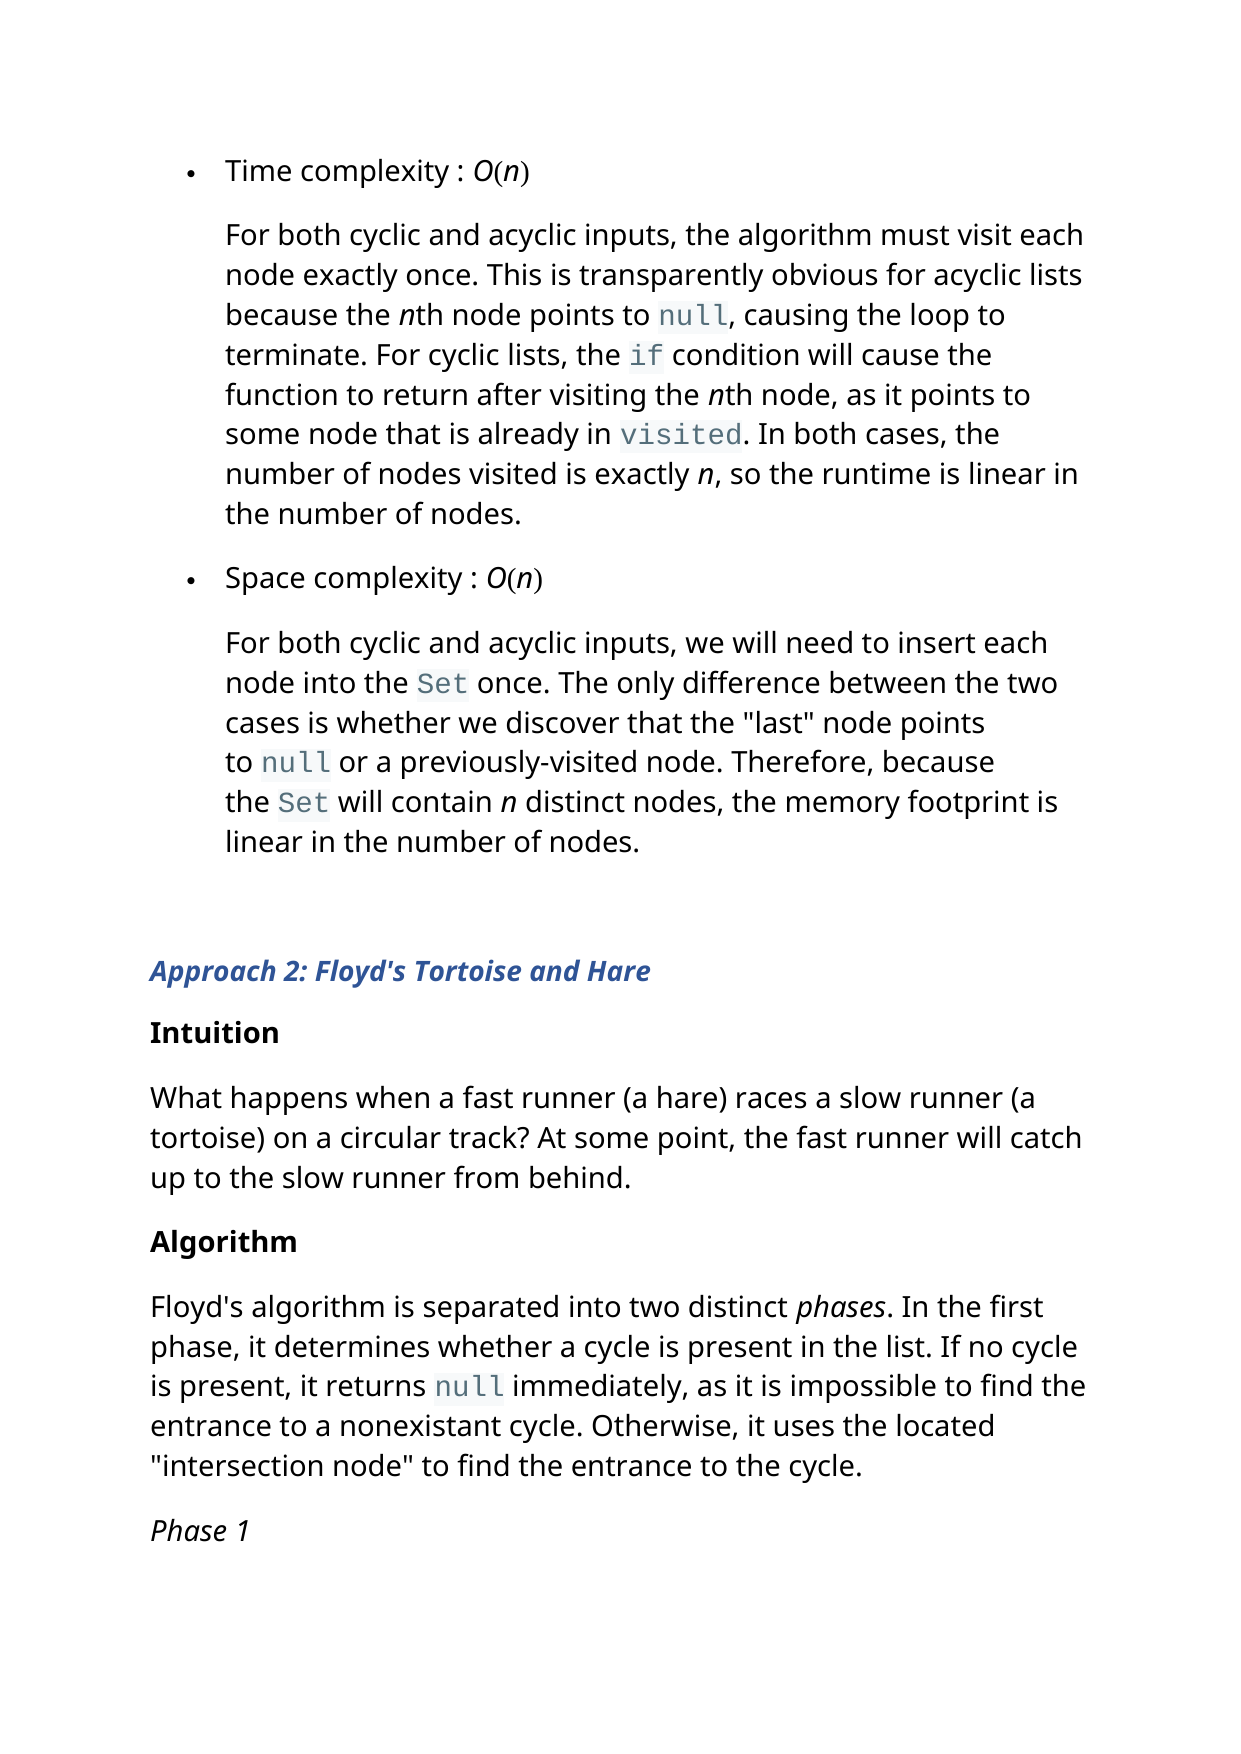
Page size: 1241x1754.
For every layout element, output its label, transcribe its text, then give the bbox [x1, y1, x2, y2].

list Space complexity : O(n) [187, 558, 1090, 597]
text For both cyclic and acyclic inputs, we will need to insert each node into the Set once. The only difference between the two cases is whether we discover that the "last" node points to null or a previously-visited node. Therefore, because the Set will contain n distinct nodes, the memory footprint is linear in the number of nodes. [225, 622, 1090, 861]
text What happens when a fast runner (a hare) races a slow runner (a tortoise) on a circular track? At some point, the fast runner will catch up to the slow runner from behind. [150, 1077, 1090, 1197]
subtitle Approach 2: Floyd's Tortoise and Hare [150, 951, 1090, 989]
list Time complexity : O(n) [187, 150, 1090, 190]
text Intuition [150, 1013, 1090, 1052]
text Phase 1 [150, 1510, 1090, 1549]
text For both cyclic and acyclic inputs, the algorithm must visit each node exactly once. This is transparently obvious for acyclic lists because the nth node points to null, causing the loop to terminate. For cyclic lists, the if condition will cause the function to return after visiting the nth node, as it points to some node that is already in visited. In both cases, the number of nodes visited is exactly n, so the runtime is linear in the number of nodes. [225, 215, 1090, 533]
text Floyd's algorithm is separated into two distinct phases. In the first phase, it determines whether a cycle is present in the list. If no cycle is present, it returns null immediately, as it is impossible to find the entrance to a nonexistant cycle. Otherwise, it uses the located "intersection node" to find the entrance to the cycle. [150, 1286, 1090, 1485]
text Algorithm [150, 1222, 1090, 1261]
